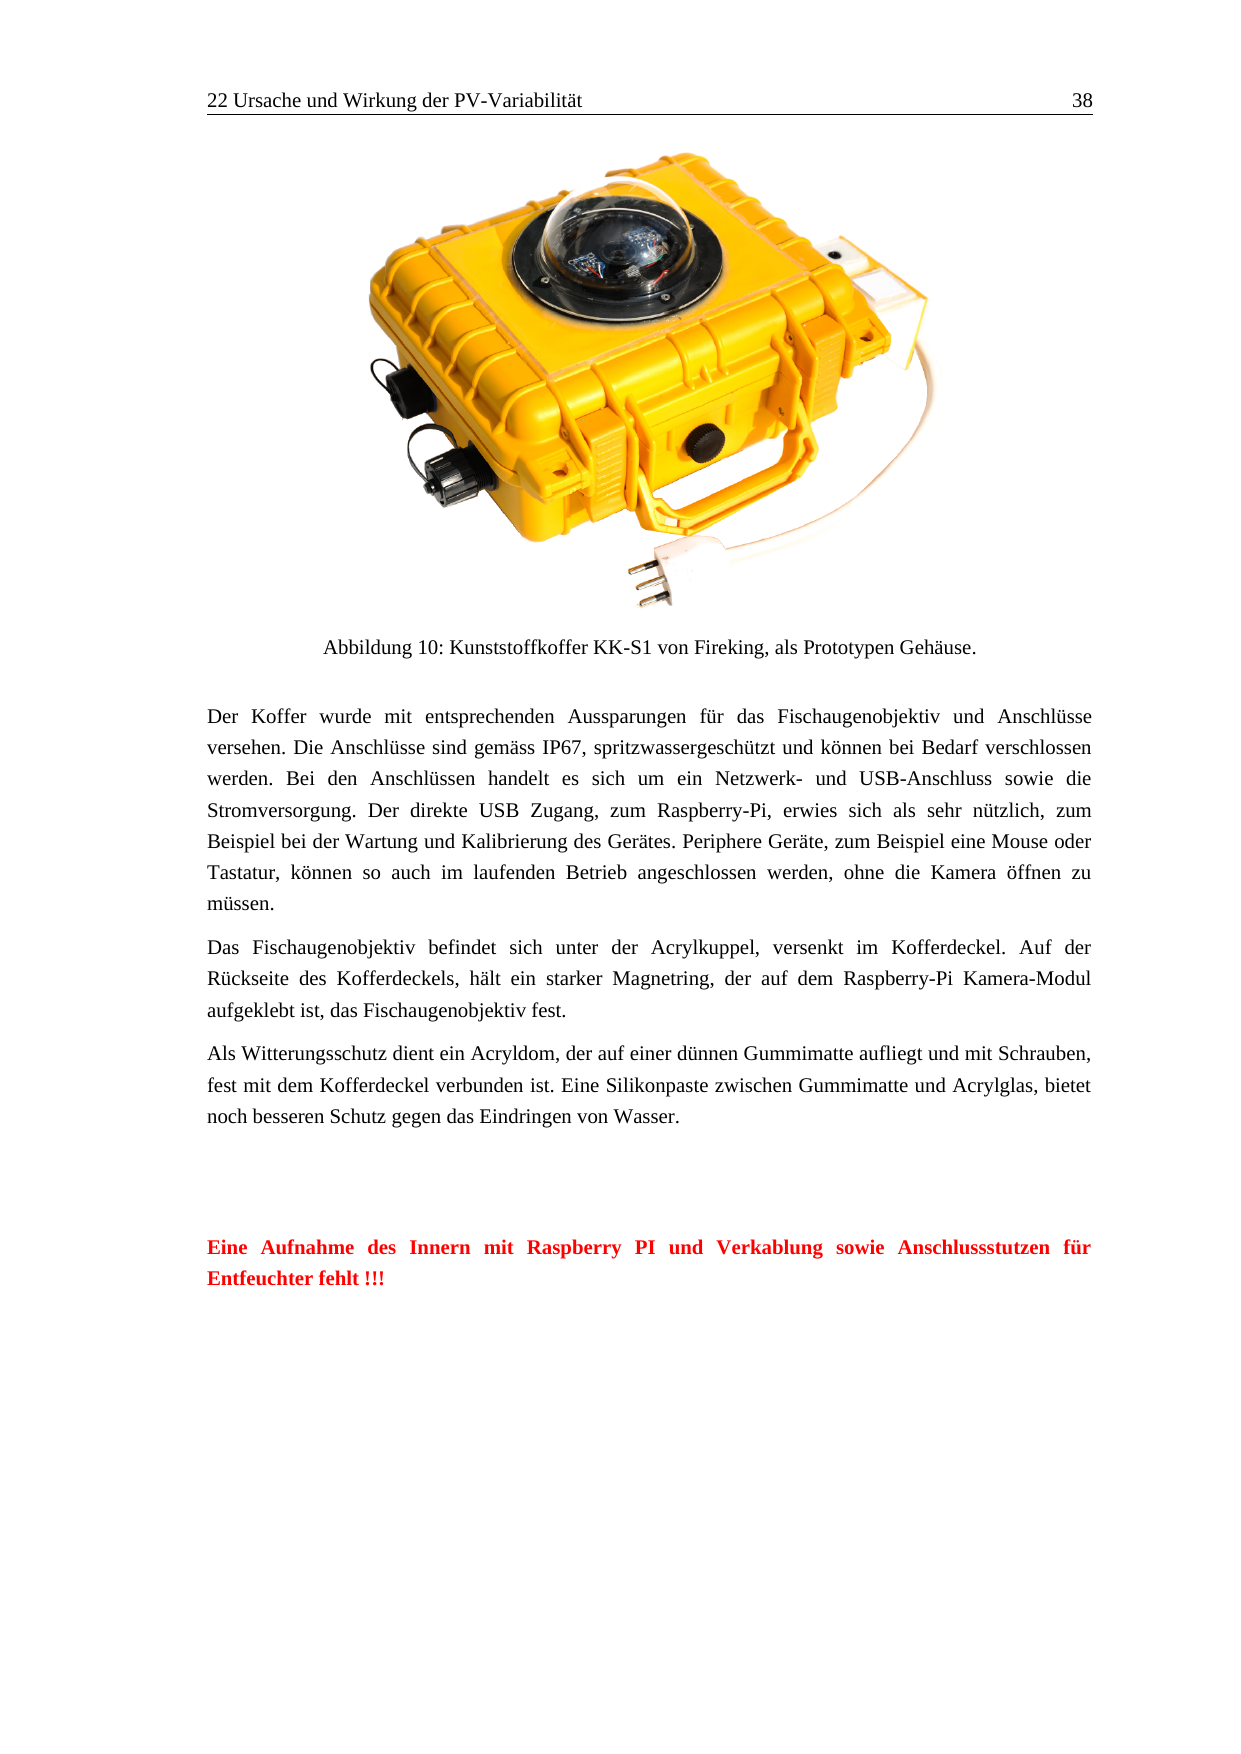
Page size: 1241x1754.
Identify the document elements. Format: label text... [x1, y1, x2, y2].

text Das Fischaugenobjektiv befindet sich unter der Acrylkuppel, versenkt im Kofferdeckel. Auf der Rückseite des Kofferdeckels, hält ein starker Magnetring, der auf dem Raspberry-Pi Kamera-Modul aufgeklebt ist, das Fischaugenobjektiv fest. [207, 935, 1093, 1022]
picture [356, 147, 944, 616]
text Eine Aufnahme des Innern mit Raspberry PI und Verkablung sowie Anschlussstutzen für Entfeuchter fehlt !!! [207, 1235, 1093, 1290]
text Als Witterungsschutz dient ein Acryldom, der auf einer dünnen Gummimatte aufliegt und mit Schrauben, fest mit dem Kofferdeckel verbunden ist. Eine Silikonpaste zwischen Gummimatte und Acrylglas, bietet noch besseren Schutz gegen das Eindringen von Wasser. [207, 1041, 1093, 1128]
text Der Koffer wurde mit entsprechenden Aussparungen für das Fischaugenobjektiv und Anschlüsse versehen. Die Anschlüsse sind gemäss IP67, spritzwassergeschützt und können bei Bedarf verschlossen werden. Bei den Anschlüssen handelt es sich um ein Netzwerk- und USB-Anschluss sowie die Stromversorgung. Der direkte USB Zugang, zum Raspberry-Pi, erwies sich als sehr nützlich, zum Beispiel bei der Wartung und Kalibrierung des Gerätes. Periphere Geräte, zum Beispiel eine Mouse oder Tastatur, können so auch im laufenden Betrieb angeschlossen werden, ohne die Kamera öffnen zu müssen. [207, 704, 1093, 915]
text Abbildung 10: Kunststoffkoffer KK-S1 von Fireking, als Prototypen Gehäuse. [207, 635, 1093, 659]
